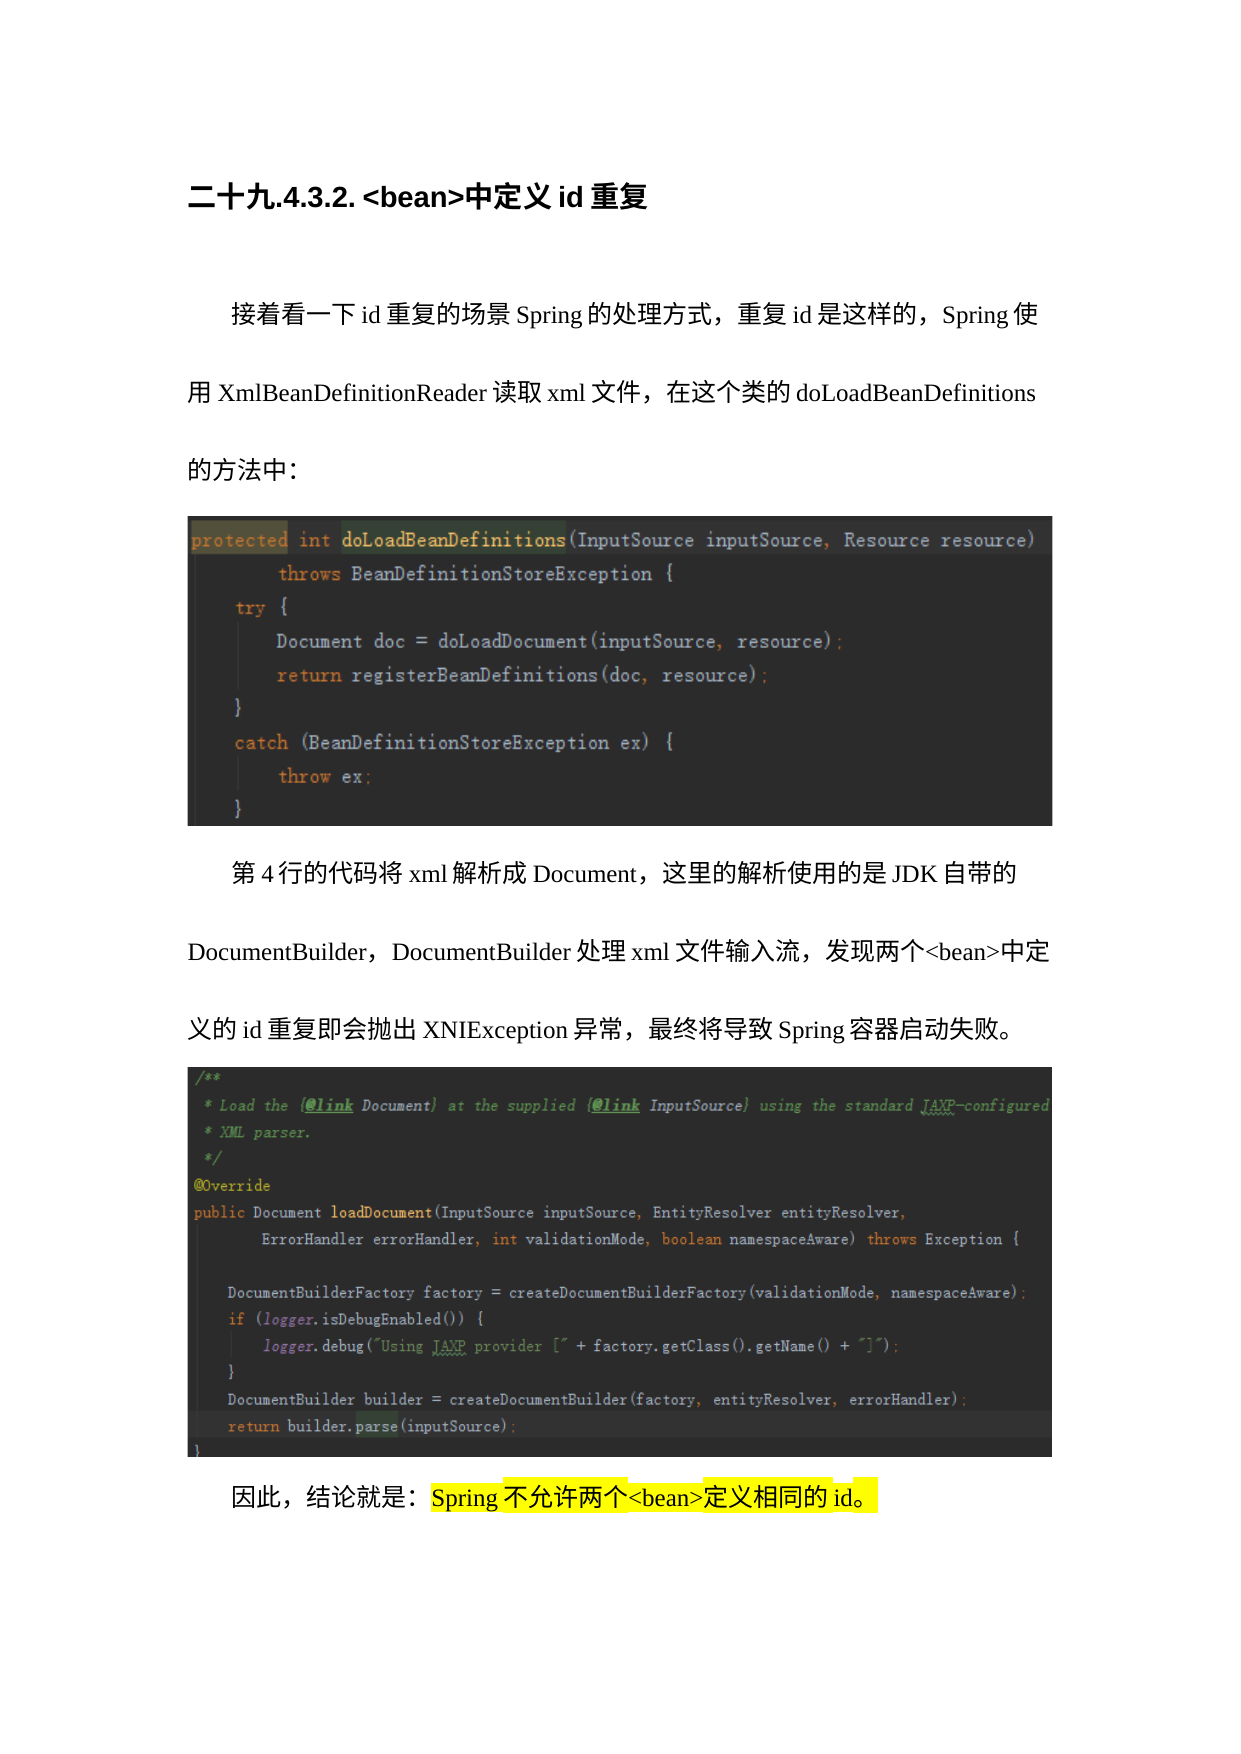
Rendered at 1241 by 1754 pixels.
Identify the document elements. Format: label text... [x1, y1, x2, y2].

picture [187, 1067, 1052, 1457]
text 第4行的代码将xml解析成Document，这里的解析使用的是JDK自带的DocumentBuilder，DocumentBuilder处理xml文件输入流，发现两个<bean>中定义的id重复即会抛出XNIException异常，最终将导致Spring容器启动失败。 [187, 839, 1053, 1060]
text 因此，结论就是：Spring不允许两个<bean>定义相同的id。 [187, 1463, 1053, 1528]
picture [187, 516, 1053, 826]
text 接着看一下id重复的场景Spring的处理方式，重复id是这样的，Spring使用XmlBeanDefinitionReader读取xml文件，在这个类的doLoadBeanDefinitions的方法中： [187, 280, 1053, 501]
subtitle <bean>中定义id重复 [187, 162, 1053, 227]
